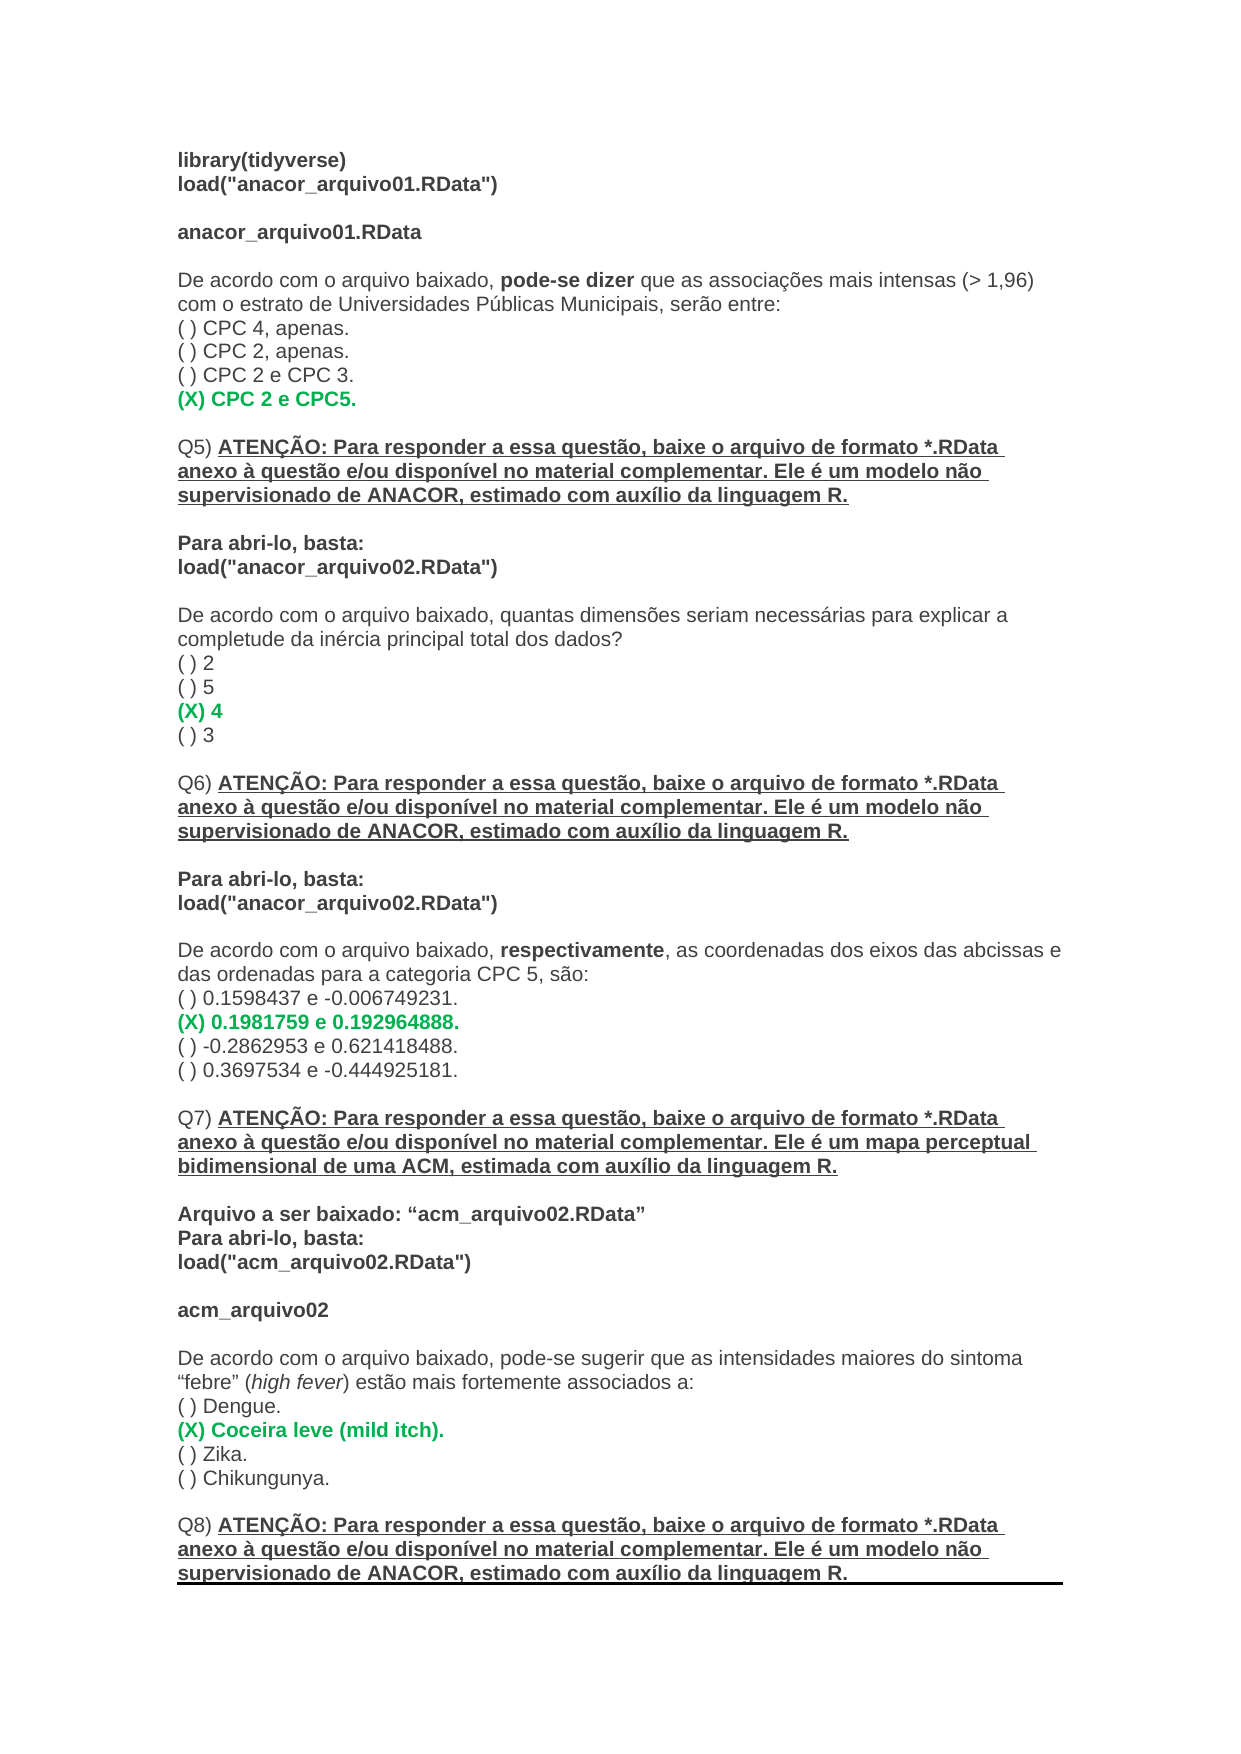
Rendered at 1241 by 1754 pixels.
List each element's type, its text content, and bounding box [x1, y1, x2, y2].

text Q7) ATENÇÃO: Para responder a essa questão, baixe o arquivo de formato *.RData anexo à questão e/ou disponível no material complementar. Ele é um mapa perceptual bidimensional de uma ACM, estimada com auxílio da linguagem R. [177, 1106, 1063, 1178]
text ( ) CPC 4, apenas. [177, 315, 1063, 339]
text ( ) CPC 2, apenas. [177, 339, 1063, 363]
text (X) CPC 2 e CPC5. [177, 387, 1063, 411]
text ( ) -0.2862953 e 0.621418488. [177, 1034, 1063, 1058]
text Arquivo a ser baixado: “acm_arquivo02.RData” [177, 1202, 1063, 1226]
text load("acm_arquivo02.RData") [177, 1250, 1063, 1274]
text acm_arquivo02 [177, 1298, 1063, 1322]
text Q5) ATENÇÃO: Para responder a essa questão, baixe o arquivo de formato *.RData anexo à questão e/ou disponível no material complementar. Ele é um modelo não supervisionado de ANACOR, estimado com auxílio da linguagem R. [177, 435, 1063, 507]
text De acordo com o arquivo baixado, pode-se dizer que as associações mais intensas (> 1,96) com o estrato de Universidades Públicas Municipais, serão entre: [177, 267, 1063, 315]
text (X) Coceira leve (mild itch). [177, 1417, 1063, 1441]
text Para abri-lo, basta: [177, 531, 1063, 555]
text Q6) ATENÇÃO: Para responder a essa questão, baixe o arquivo de formato *.RData anexo à questão e/ou disponível no material complementar. Ele é um modelo não supervisionado de ANACOR, estimado com auxílio da linguagem R. [177, 771, 1063, 842]
text Para abri-lo, basta: [177, 866, 1063, 890]
text ( ) Dengue. [177, 1393, 1063, 1417]
text library(tidyverse) [177, 148, 1063, 172]
text ( ) 3 [177, 723, 1063, 747]
text Para abri-lo, basta: [177, 1226, 1063, 1250]
text ( ) 0.3697534 e -0.444925181. [177, 1058, 1063, 1082]
text ( ) CPC 2 e CPC 3. [177, 363, 1063, 387]
text De acordo com o arquivo baixado, respectivamente, as coordenadas dos eixos das abcissas e das ordenadas para a categoria CPC 5, são: [177, 938, 1063, 986]
text anacor_arquivo01.RData [177, 219, 1063, 243]
text ( ) Chikungunya. [177, 1465, 1063, 1489]
text (X) 4 [177, 699, 1063, 723]
text (X) 0.1981759 e 0.192964888. [177, 1010, 1063, 1034]
text De acordo com o arquivo baixado, quantas dimensões seriam necessárias para explicar a completude da inércia principal total dos dados? [177, 603, 1063, 651]
text De acordo com o arquivo baixado, pode-se sugerir que as intensidades maiores do sintoma “febre” (high fever) estão mais fortemente associados a: [177, 1346, 1063, 1393]
text load("anacor_arquivo01.RData") [177, 172, 1063, 196]
text ( ) 5 [177, 675, 1063, 699]
text load("anacor_arquivo02.RData") [177, 890, 1063, 914]
text ( ) Zika. [177, 1441, 1063, 1465]
text ( ) 0.1598437 e -0.006749231. [177, 986, 1063, 1010]
text ( ) 2 [177, 651, 1063, 675]
text Q8) ATENÇÃO: Para responder a essa questão, baixe o arquivo de formato *.RData anexo à questão e/ou disponível no material complementar. Ele é um modelo não supervisionado de ANACOR, estimado com auxílio da linguagem R. [177, 1513, 1063, 1582]
text load("anacor_arquivo02.RData") [177, 555, 1063, 579]
